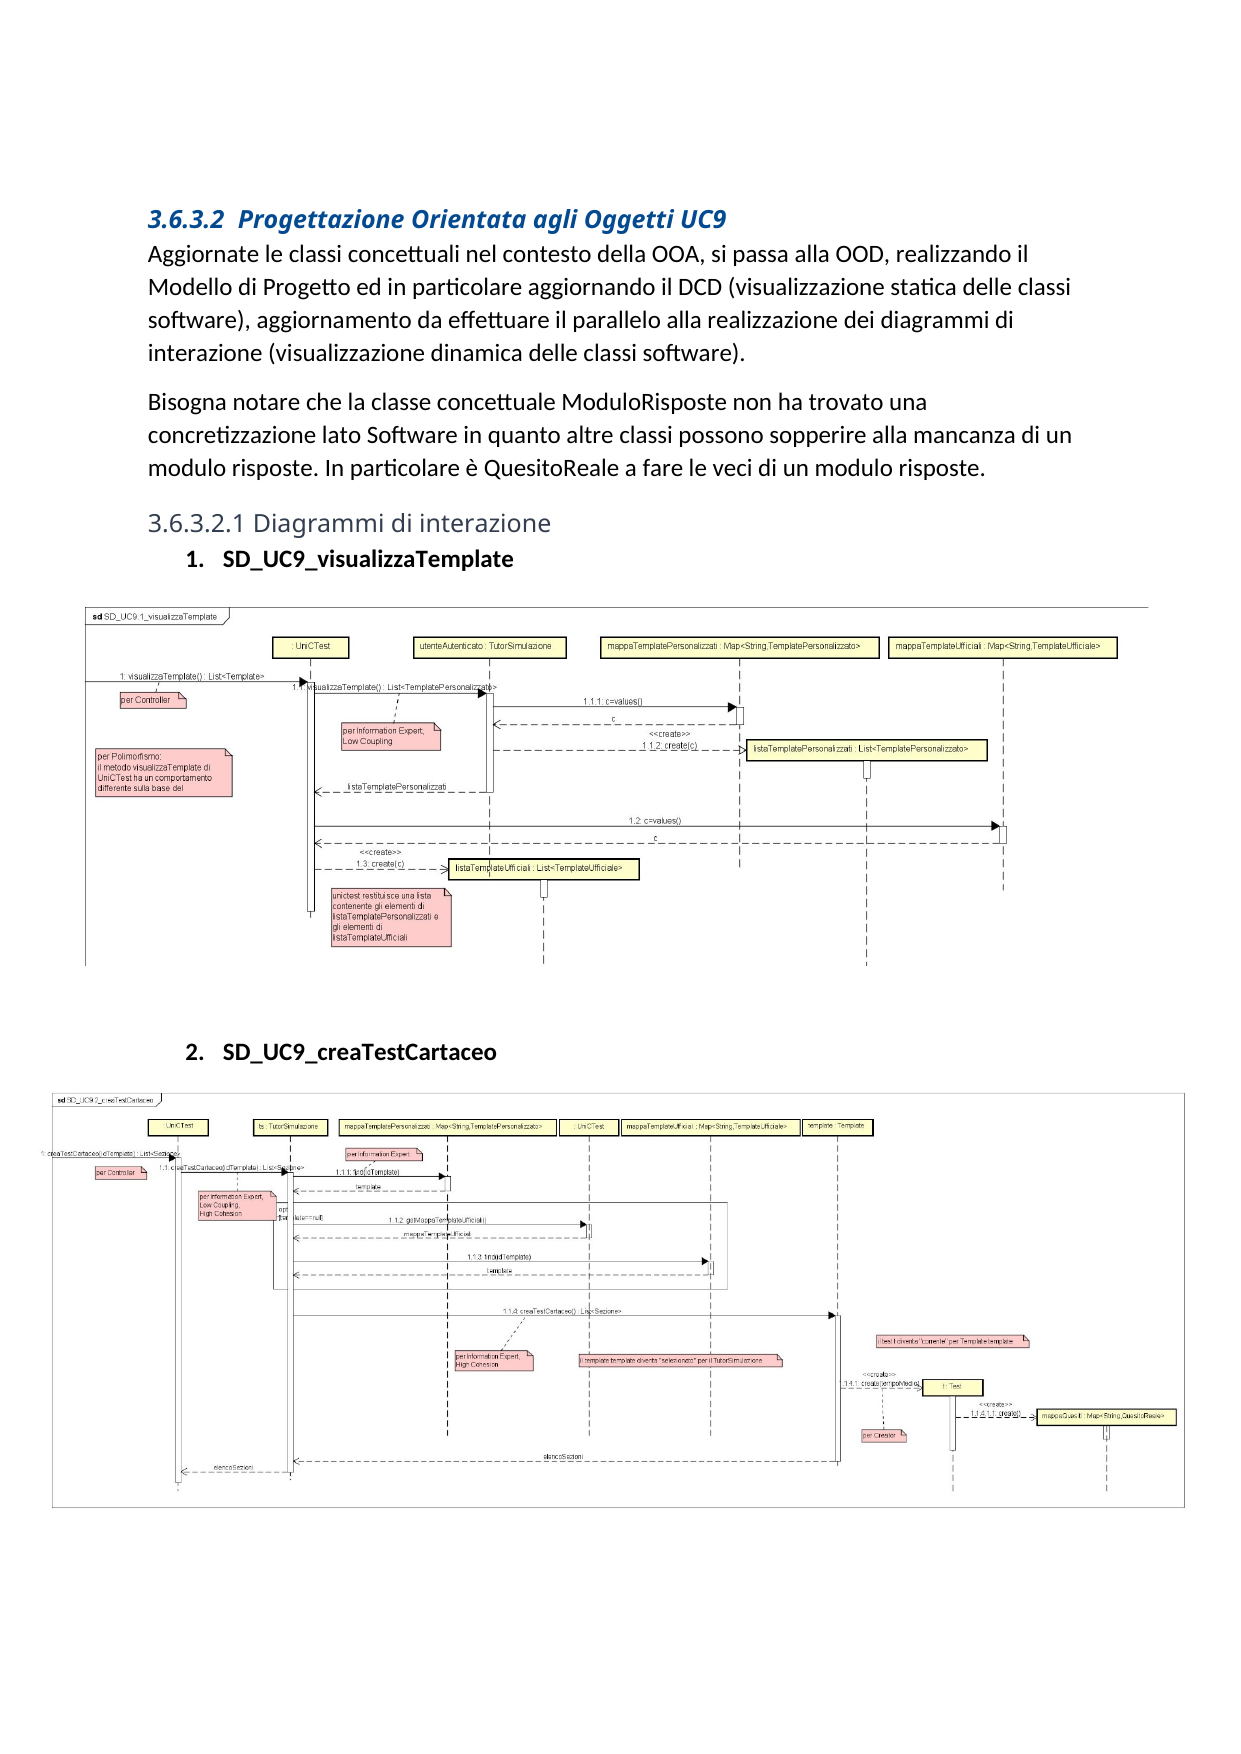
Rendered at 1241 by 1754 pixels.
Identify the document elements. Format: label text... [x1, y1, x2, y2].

text Bisogna notare che la classe concettuale ModuloRisposte non ha trovato una concretizzazione lato Software in quanto altre classi possono sopperire alla mancanza di un modulo risposte. In particolare è QuesitoReale a fare le veci di un modulo risposte. [148, 386, 1093, 483]
list SD_UC9_visualizzaTemplate [185, 543, 1093, 573]
subtitle Diagrammi di interazione [148, 506, 1093, 540]
picture [78, 600, 1149, 966]
text Aggiornate le classi concettuali nel contesto della OOA, si passa alla OOD, realizzando il Modello di Progetto ed in particolare aggiornando il DCD (visualizzazione statica delle classi software), aggiornamento da effettuare il parallelo alla realizzazione dei diagrammi di interazione (visualizzazione dinamica delle classi software). [148, 238, 1093, 367]
picture [36, 1088, 1189, 1513]
subtitle Progettazione Orientata agli Oggetti UC9 [148, 201, 1093, 235]
list SD_UC9_creaTestCartaceo [185, 1036, 1093, 1067]
